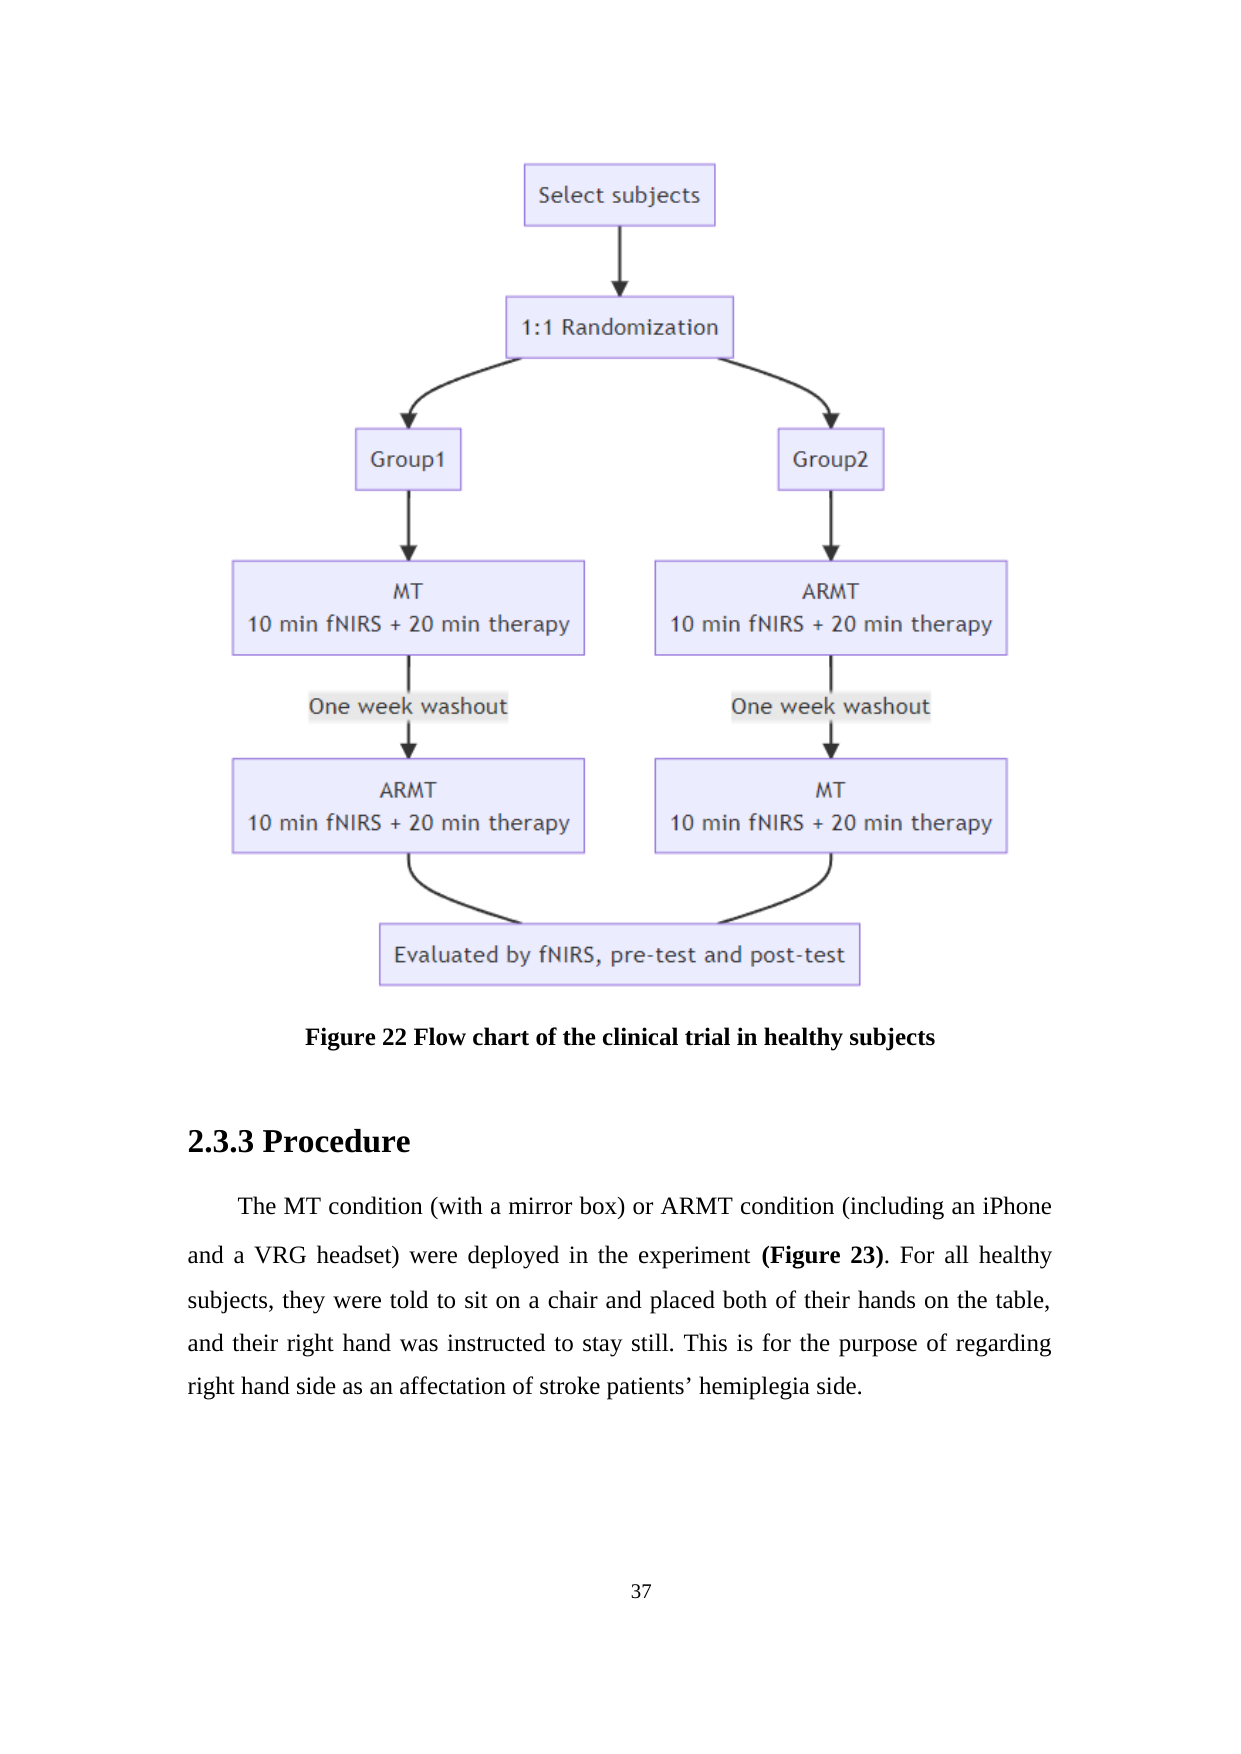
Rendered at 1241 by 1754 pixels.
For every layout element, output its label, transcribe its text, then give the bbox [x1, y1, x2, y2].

subtitle 2.3.3 Procedure [187, 1121, 1053, 1159]
text Figure 22 Flow chart of the clinical trial in healthy subjects [187, 1022, 1053, 1051]
picture [216, 150, 1024, 1008]
text The MT condition (with a mirror box) or ARMT condition (including an iPhone and a VRG headset) were deployed in the experiment (Figure 23). For all healthy subjects, they were told to sit on a chair and placed both of their hands on the table, and their right hand was instructed to stay still. This is for the purpose of regarding right hand side as an affectation of stroke patients’ hemiplegia side. [187, 1191, 1053, 1400]
